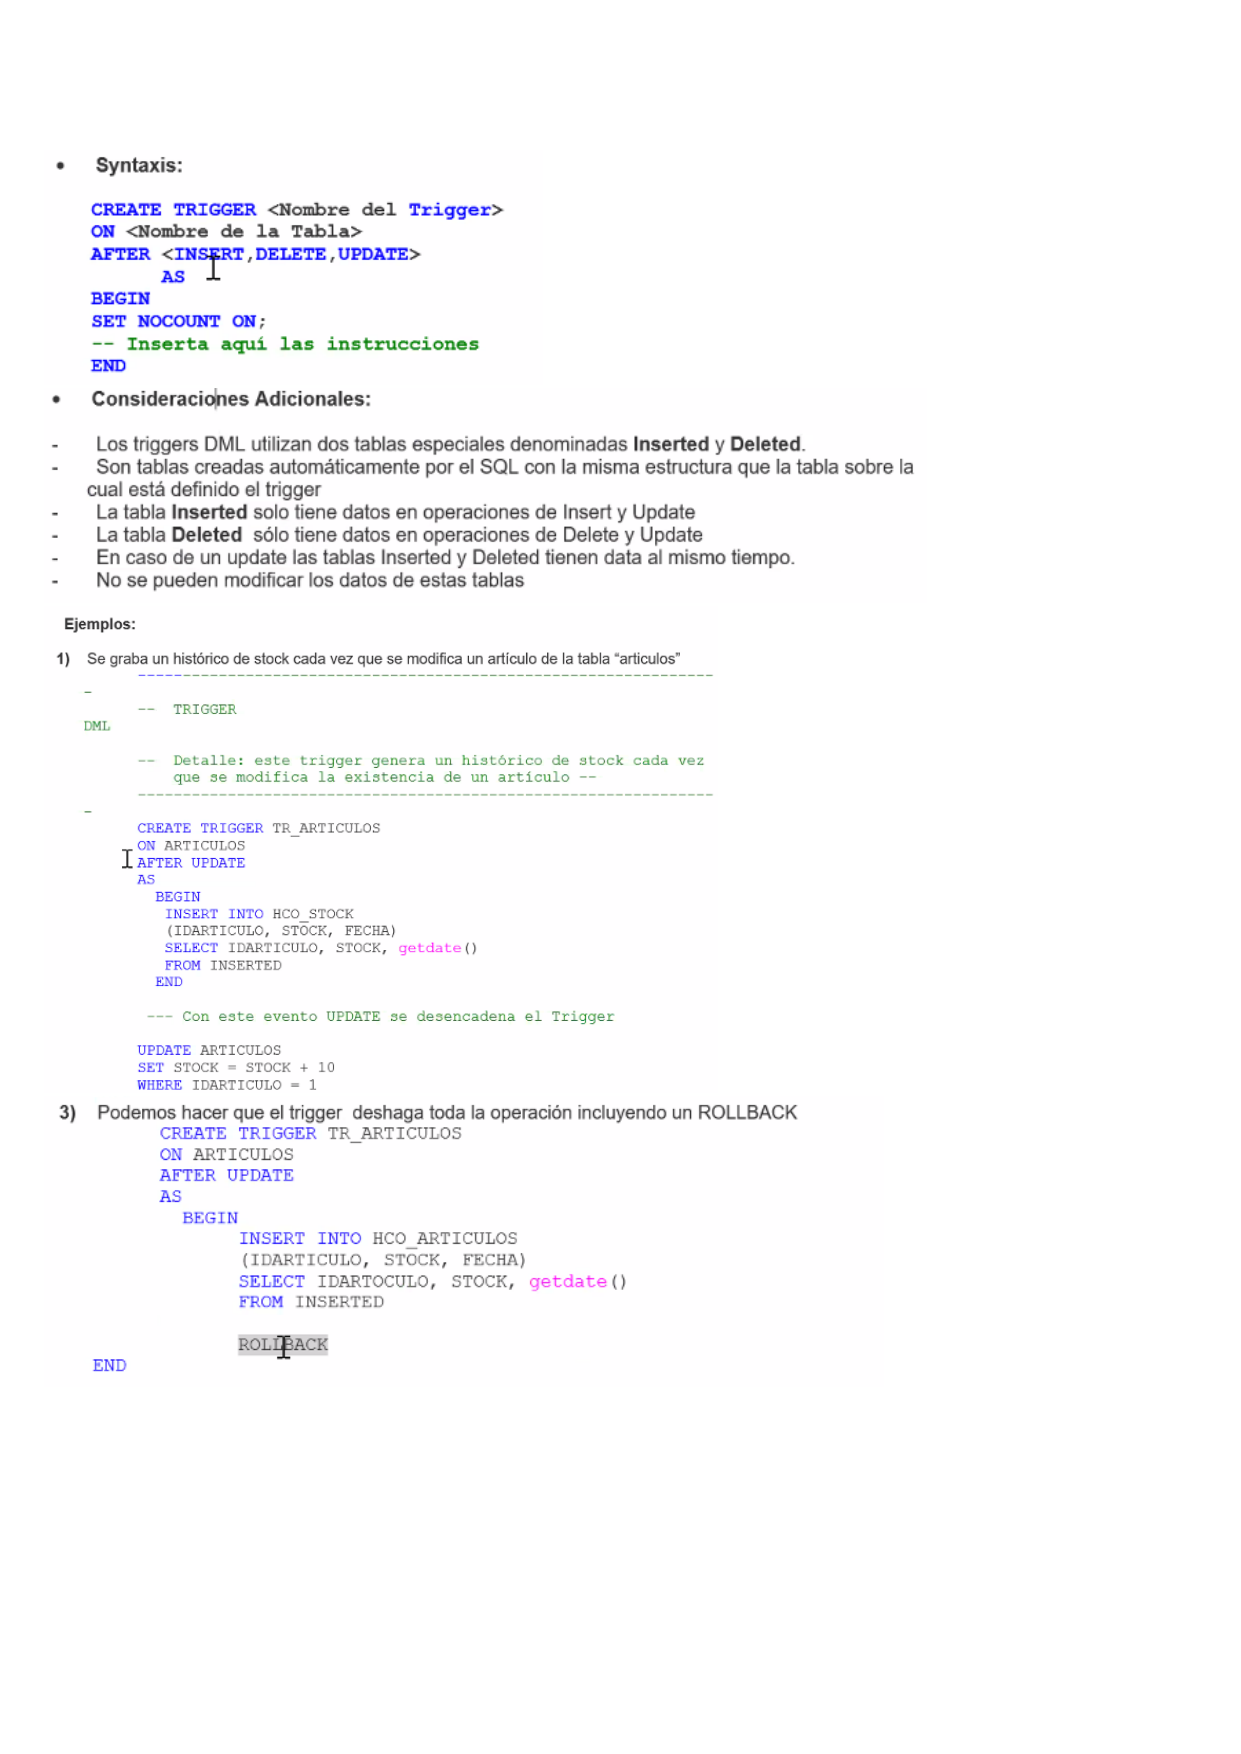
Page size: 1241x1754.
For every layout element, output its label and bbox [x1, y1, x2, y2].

picture [44, 388, 928, 603]
picture [44, 1096, 884, 1387]
picture [44, 606, 718, 1093]
picture [44, 150, 543, 385]
